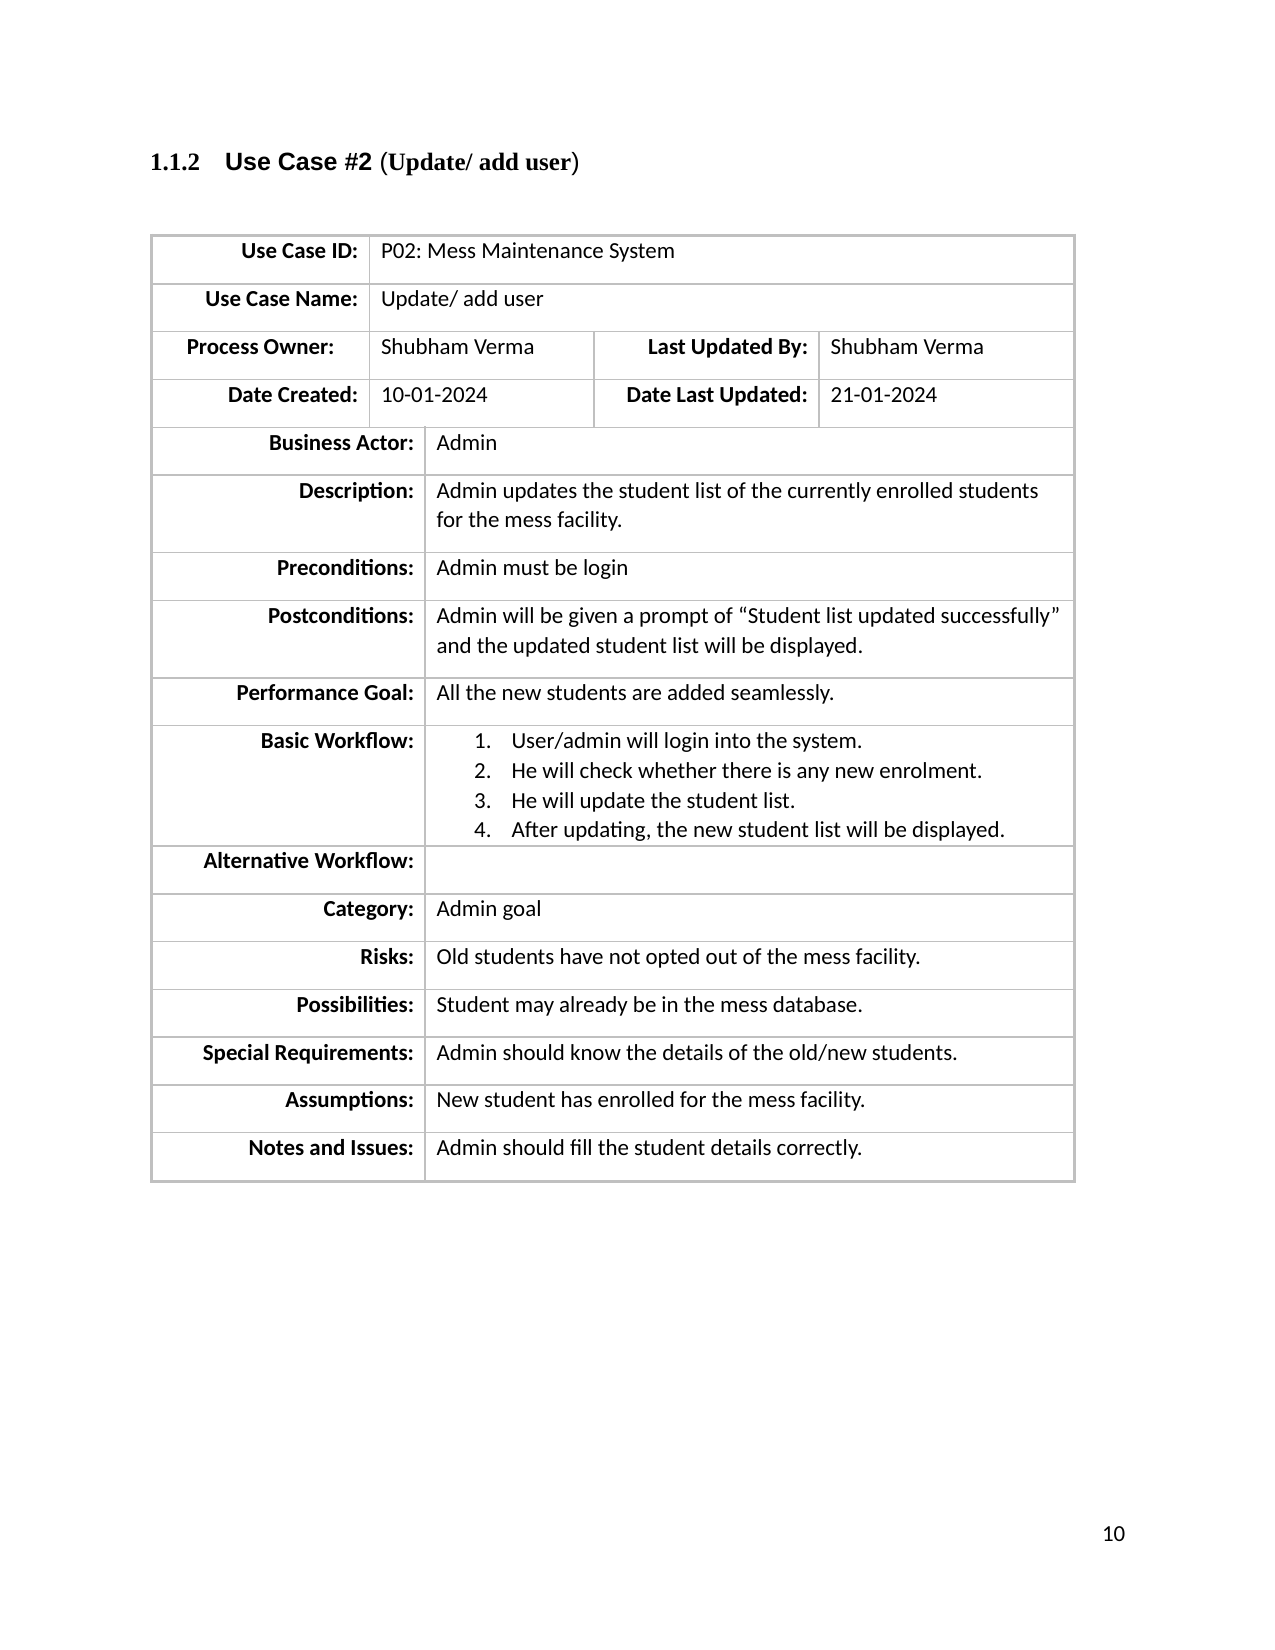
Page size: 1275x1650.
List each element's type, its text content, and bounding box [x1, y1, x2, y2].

table_cell User/admin will login into the system. He will check whether there is any new enrolment. He will update the student list. After updating, the new student list will be displayed. [426, 726, 1073, 845]
table_cell Admin [426, 428, 1073, 474]
table_cell Last Updated By: [595, 332, 818, 378]
table_cell Process Owner: [153, 332, 369, 378]
table_cell Business Actor: [153, 428, 424, 474]
table_cell Performance Goal: [153, 679, 424, 725]
table_cell Assumptions: [153, 1086, 424, 1132]
table_cell Admin should fill the student details correctly. [426, 1133, 1073, 1180]
table_header P02: Mess Maintenance System [370, 237, 1073, 283]
table_cell Risks: [153, 942, 424, 988]
table_cell Alternative Workflow: [153, 847, 424, 893]
table_cell Postconditions: [153, 601, 424, 677]
subtitle Use Case #2 (Update/ add user) [150, 150, 1125, 175]
table_cell Admin updates the student list of the currently enrolled students for the mess facility. [426, 476, 1073, 552]
table_cell 21-01-2024 [820, 380, 1073, 426]
table_cell Admin must be login [426, 553, 1073, 599]
table_cell Student may already be in the mess database. [426, 990, 1073, 1036]
table_cell Preconditions: [153, 553, 424, 599]
table_cell Basic Workflow: [153, 726, 424, 845]
table_cell Old students have not opted out of the mess facility. [426, 942, 1073, 988]
table_cell Description: [153, 476, 424, 552]
table_cell Special Requirements: [153, 1038, 424, 1084]
table_cell Notes and Issues: [153, 1133, 424, 1180]
table_cell Shubham Verma [370, 332, 593, 378]
table_cell Admin should know the details of the old/new students. [426, 1038, 1073, 1084]
table_cell Date Created: [153, 380, 369, 426]
table_header Use Case ID: [153, 237, 369, 283]
table_cell Possibilities: [153, 990, 424, 1036]
table_cell Category: [153, 895, 424, 941]
table_cell Shubham Verma [820, 332, 1073, 378]
table_cell 10-01-2024 [370, 380, 593, 426]
table_cell Admin goal [426, 895, 1073, 941]
table_cell Admin will be given a prompt of “Student list updated successfully” and the updated student list will be displayed. [426, 601, 1073, 677]
table_cell Date Last Updated: [595, 380, 818, 426]
table_cell All the new students are added seamlessly. [426, 679, 1073, 725]
table_cell [426, 847, 1073, 893]
table_cell New student has enrolled for the mess facility. [426, 1086, 1073, 1132]
table_cell Use Case Name: [153, 285, 369, 331]
table_cell Update/ add user [370, 285, 1073, 331]
